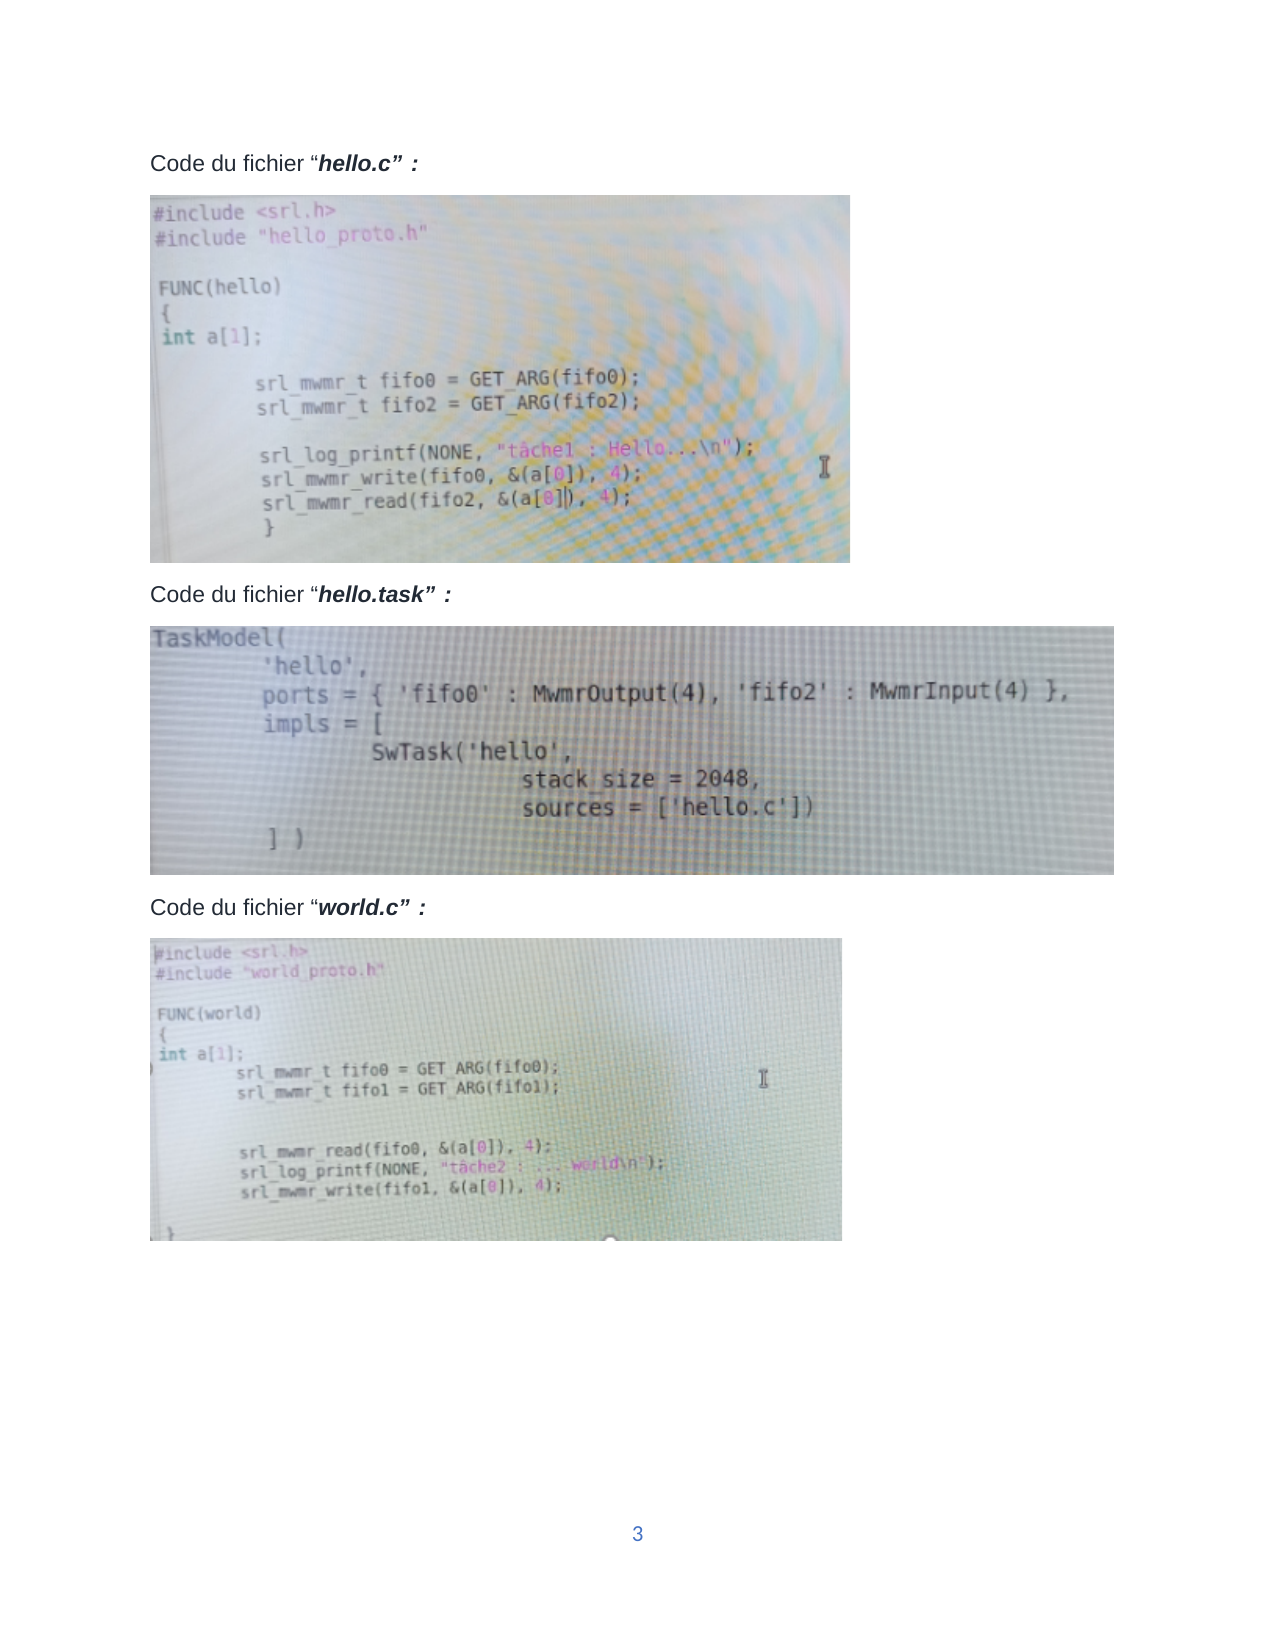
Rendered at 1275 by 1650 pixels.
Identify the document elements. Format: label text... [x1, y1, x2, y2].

text Code du fichier “world.c” : [150, 893, 1125, 920]
picture [150, 195, 851, 563]
picture [150, 938, 843, 1241]
picture [150, 626, 1114, 875]
text Code du fichier “hello.c” : [150, 150, 1125, 176]
text Code du fichier “hello.task” : [150, 581, 1125, 607]
